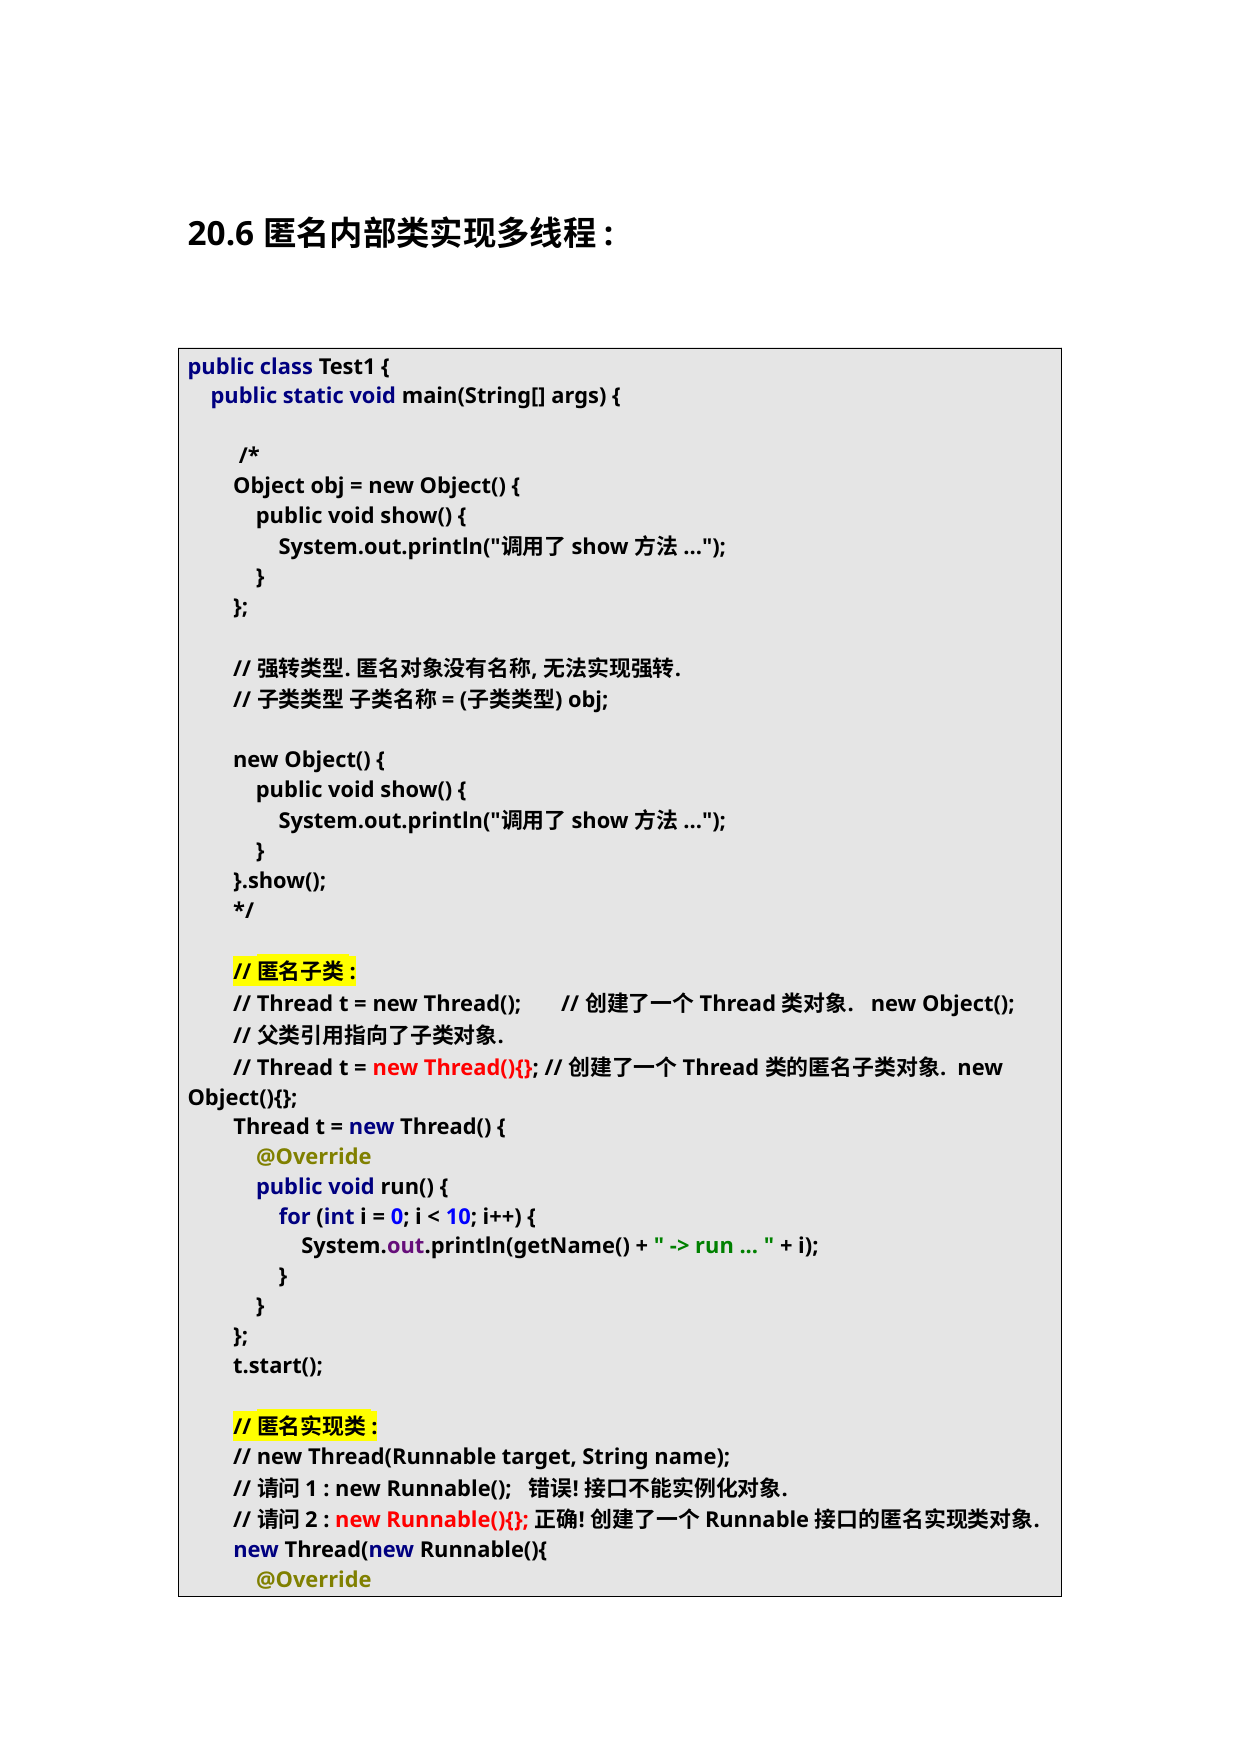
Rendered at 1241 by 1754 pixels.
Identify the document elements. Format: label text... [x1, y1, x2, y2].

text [179, 349, 1061, 1596]
subtitle 20.6 匿名内部类实现多线程 : [187, 207, 1053, 255]
